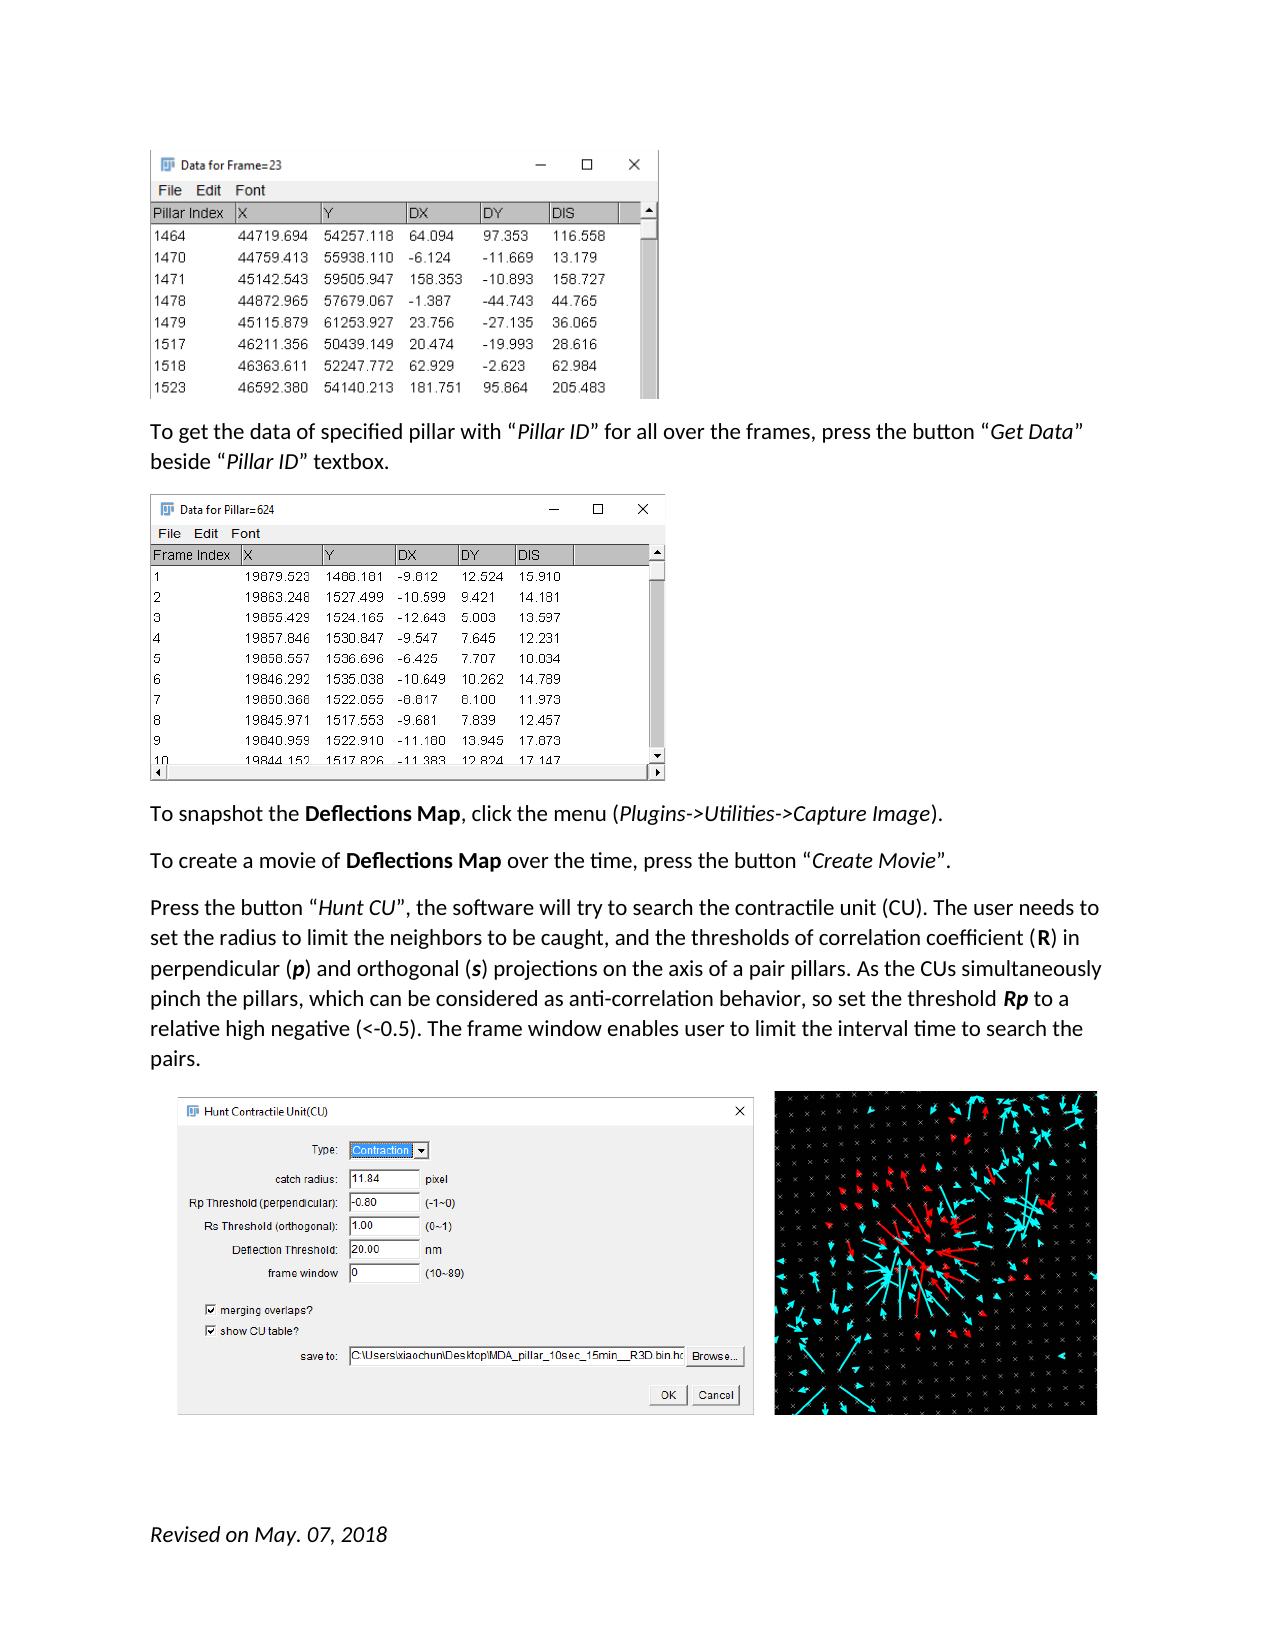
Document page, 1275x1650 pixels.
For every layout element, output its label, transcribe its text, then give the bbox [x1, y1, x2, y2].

text To get the data of specified pillar with “Pillar ID” for all over the frames, press the button “Get Data” beside “Pillar ID” textbox. [150, 417, 1125, 476]
picture [177, 1097, 754, 1415]
picture [150, 150, 659, 399]
text To snapshot the Deflections Map, click the menu (Plugins->Utilities->Capture Image). [150, 799, 1125, 827]
picture [150, 494, 665, 781]
text To create a movie of Deflections Map over the time, press the button “Create Movie”. [150, 846, 1125, 874]
text Press the button “Hunt CU”, the software will try to search the contractile unit (CU). The user needs to set the radius to limit the neighbors to be caught, and the thresholds of correlation coefficient (R) in perpendicular (p) and orthogonal (s) projections on the axis of a pair pillars. As the CUs simultaneously pinch the pillars, which can be considered as anti-correlation behavior, so set the threshold Rp to a relative high negative (<-0.5). The frame window enables user to limit the interval time to search the pairs. [150, 893, 1125, 1072]
picture [774, 1091, 1098, 1415]
